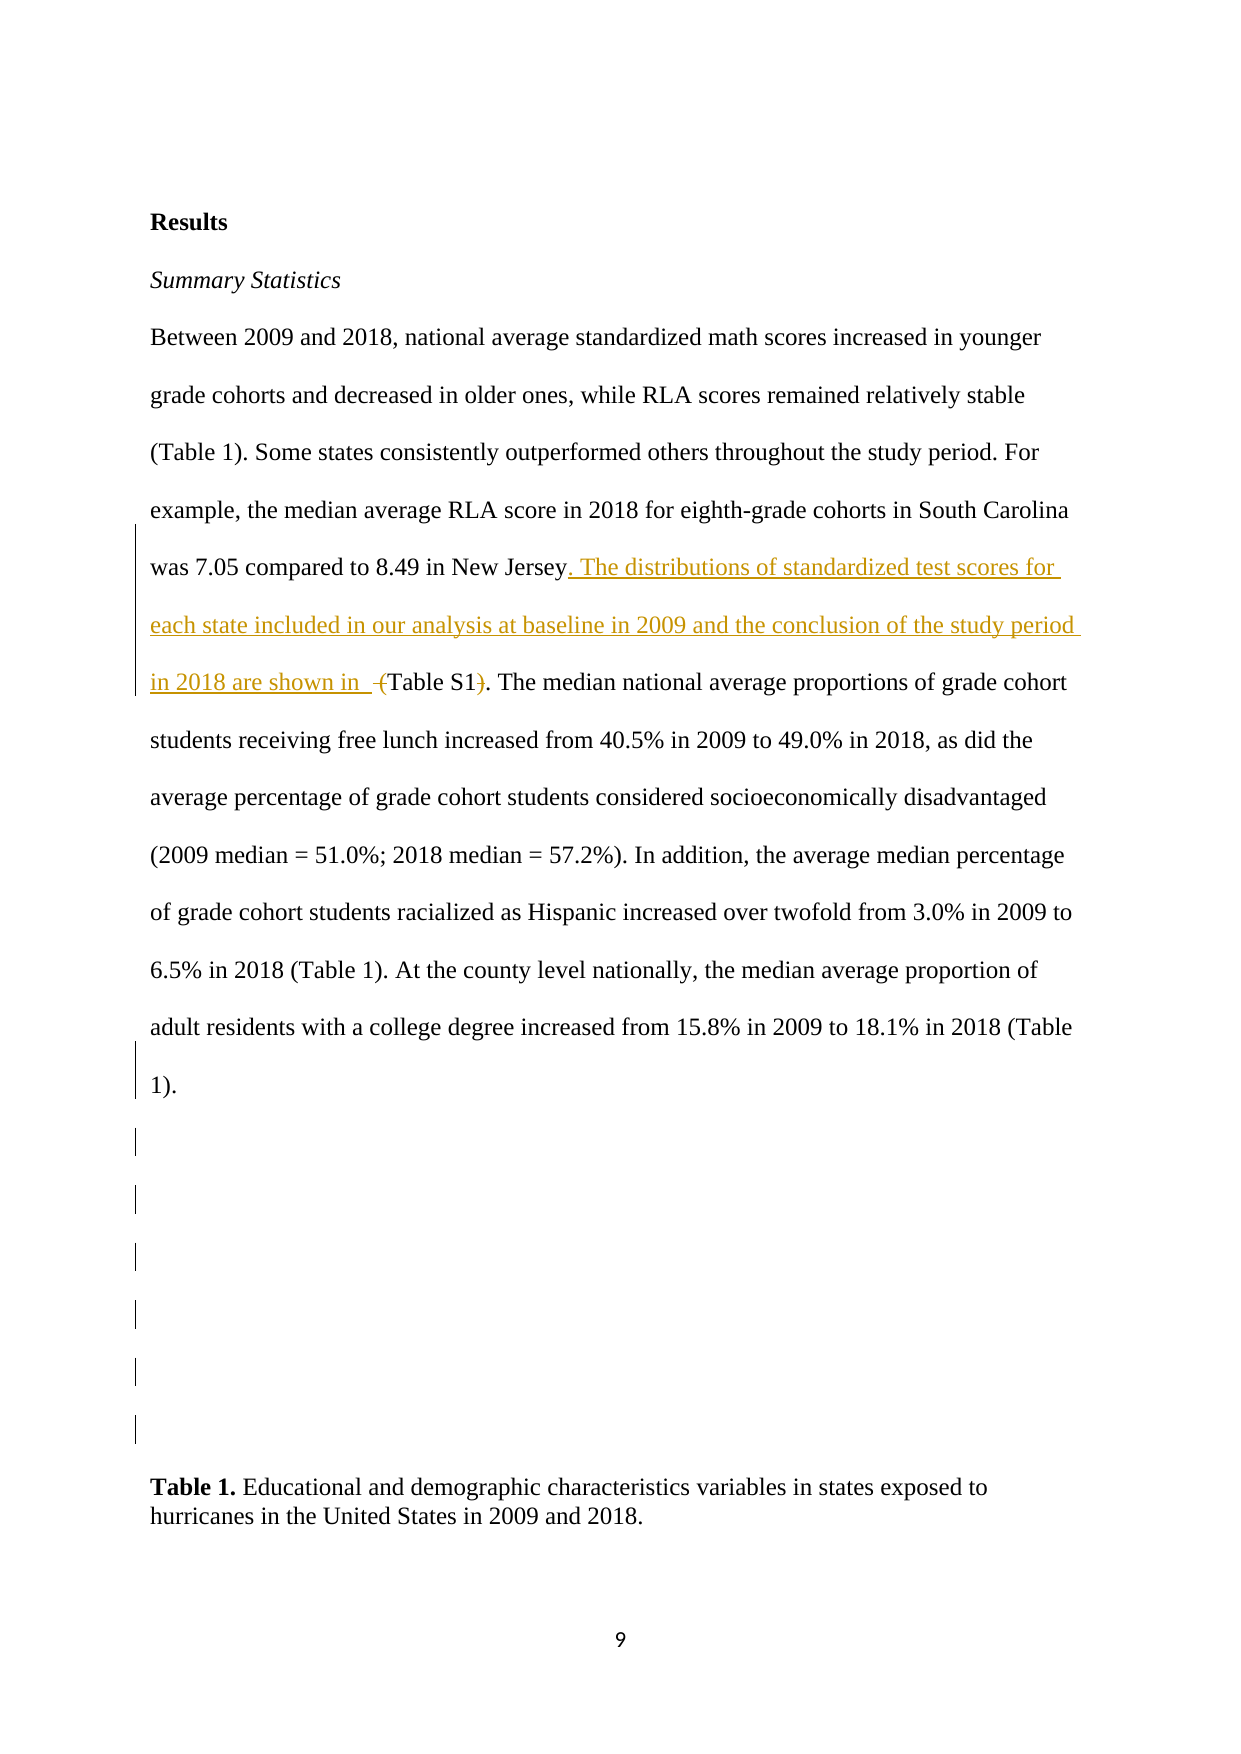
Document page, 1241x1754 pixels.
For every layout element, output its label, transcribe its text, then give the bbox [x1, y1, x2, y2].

text Results [150, 207, 1090, 236]
text Summary Statistics [150, 265, 1090, 294]
text Table 1. Educational and demographic characteristics variables in states exposed to hurricanes in the United States in 2009 and 2018. [150, 1472, 1090, 1530]
text Between 2009 and 2018, national average standardized math scores increased in younger grade cohorts and decreased in older ones, while RLA scores remained relatively stable (Table 1). Some states consistently outperformed others throughout the study period. For example, the median average RLA score in 2018 for eighth-grade cohorts in South Carolina was 7.05 compared to 8.49 in New JerseyTable S1. The median national average proportions of grade cohort students receiving free lunch increased from 40.5% in 2009 to 49.0% in 2018, as did the average percentage of grade cohort students considered socioeconomically disadvantaged (2009 median = 51.0%; 2018 median = 57.2%). In addition, the average median percentage of grade cohort students racialized as Hispanic increased over twofold from 3.0% in 2009 to 6.5% in 2018 (Table 1). At the county level nationally, the median average proportion of adult residents with a college degree increased from 15.8% in 2009 to 18.1% in 2018 (Table 1). [150, 322, 1090, 1099]
